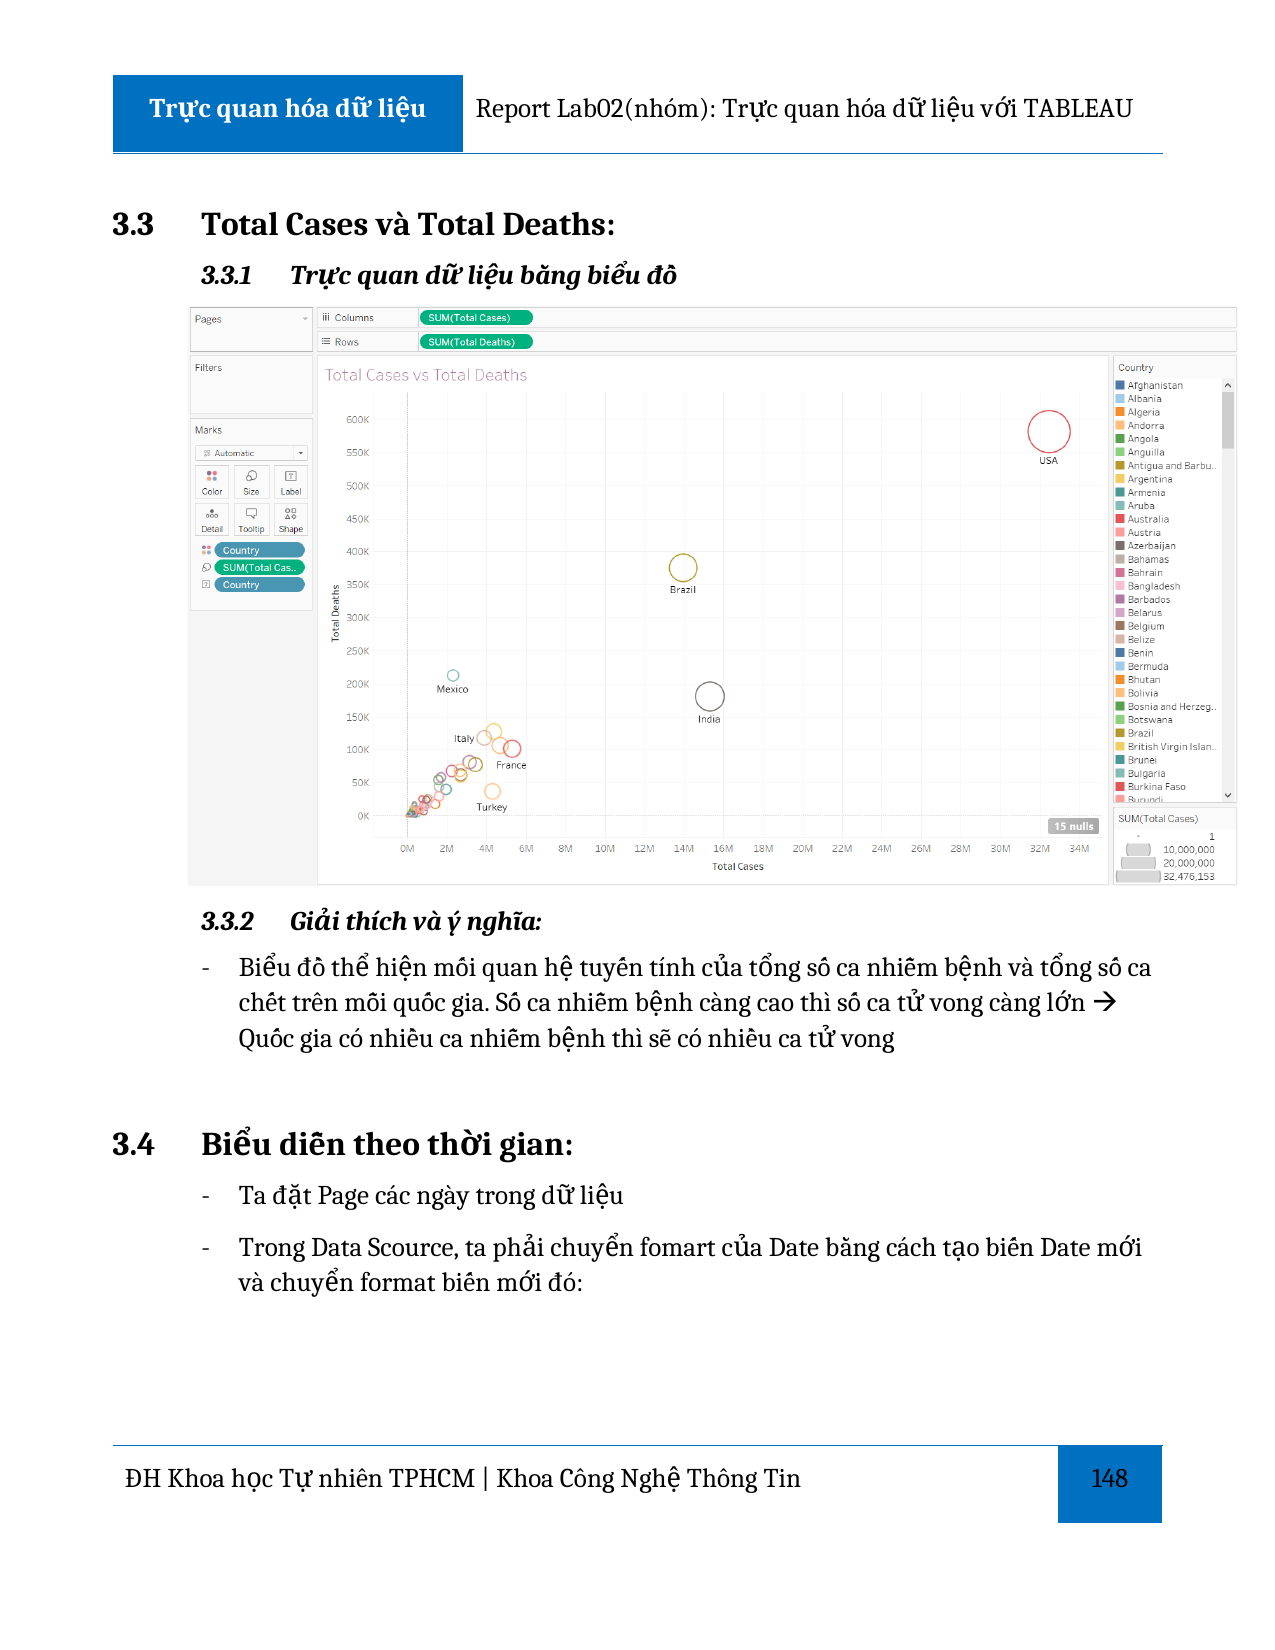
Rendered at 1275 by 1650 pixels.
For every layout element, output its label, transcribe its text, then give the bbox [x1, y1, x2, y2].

list Trong Data Scource, ta phải chuyển fomart của Date bằng cách tạo biến Date mới và chuyển format biến mới đó: [201, 1232, 1162, 1298]
subtitle Giải thích và ý nghĩa: [201, 906, 1162, 937]
subtitle Trực quan dữ liệu bằng biểu đồ [201, 260, 1162, 291]
subtitle Total Cases và Total Deaths: [112, 205, 1162, 244]
list Biểu đồ thể hiện mối quan hệ tuyến tính của tổng số ca nhiễm bệnh và tổng số ca chết trên mỗi quốc gia. Số ca nhiễm bệnh càng cao thì số ca tử vong càng lớn Quốc gia có nhiều ca nhiễm bệnh thì sẽ có nhiều ca tử vong [201, 952, 1162, 1054]
list Ta đặt Page các ngày trong dữ liệu [201, 1180, 1162, 1211]
picture [187, 306, 1238, 886]
subtitle Biểu diễn theo thời gian: [112, 1126, 1162, 1164]
